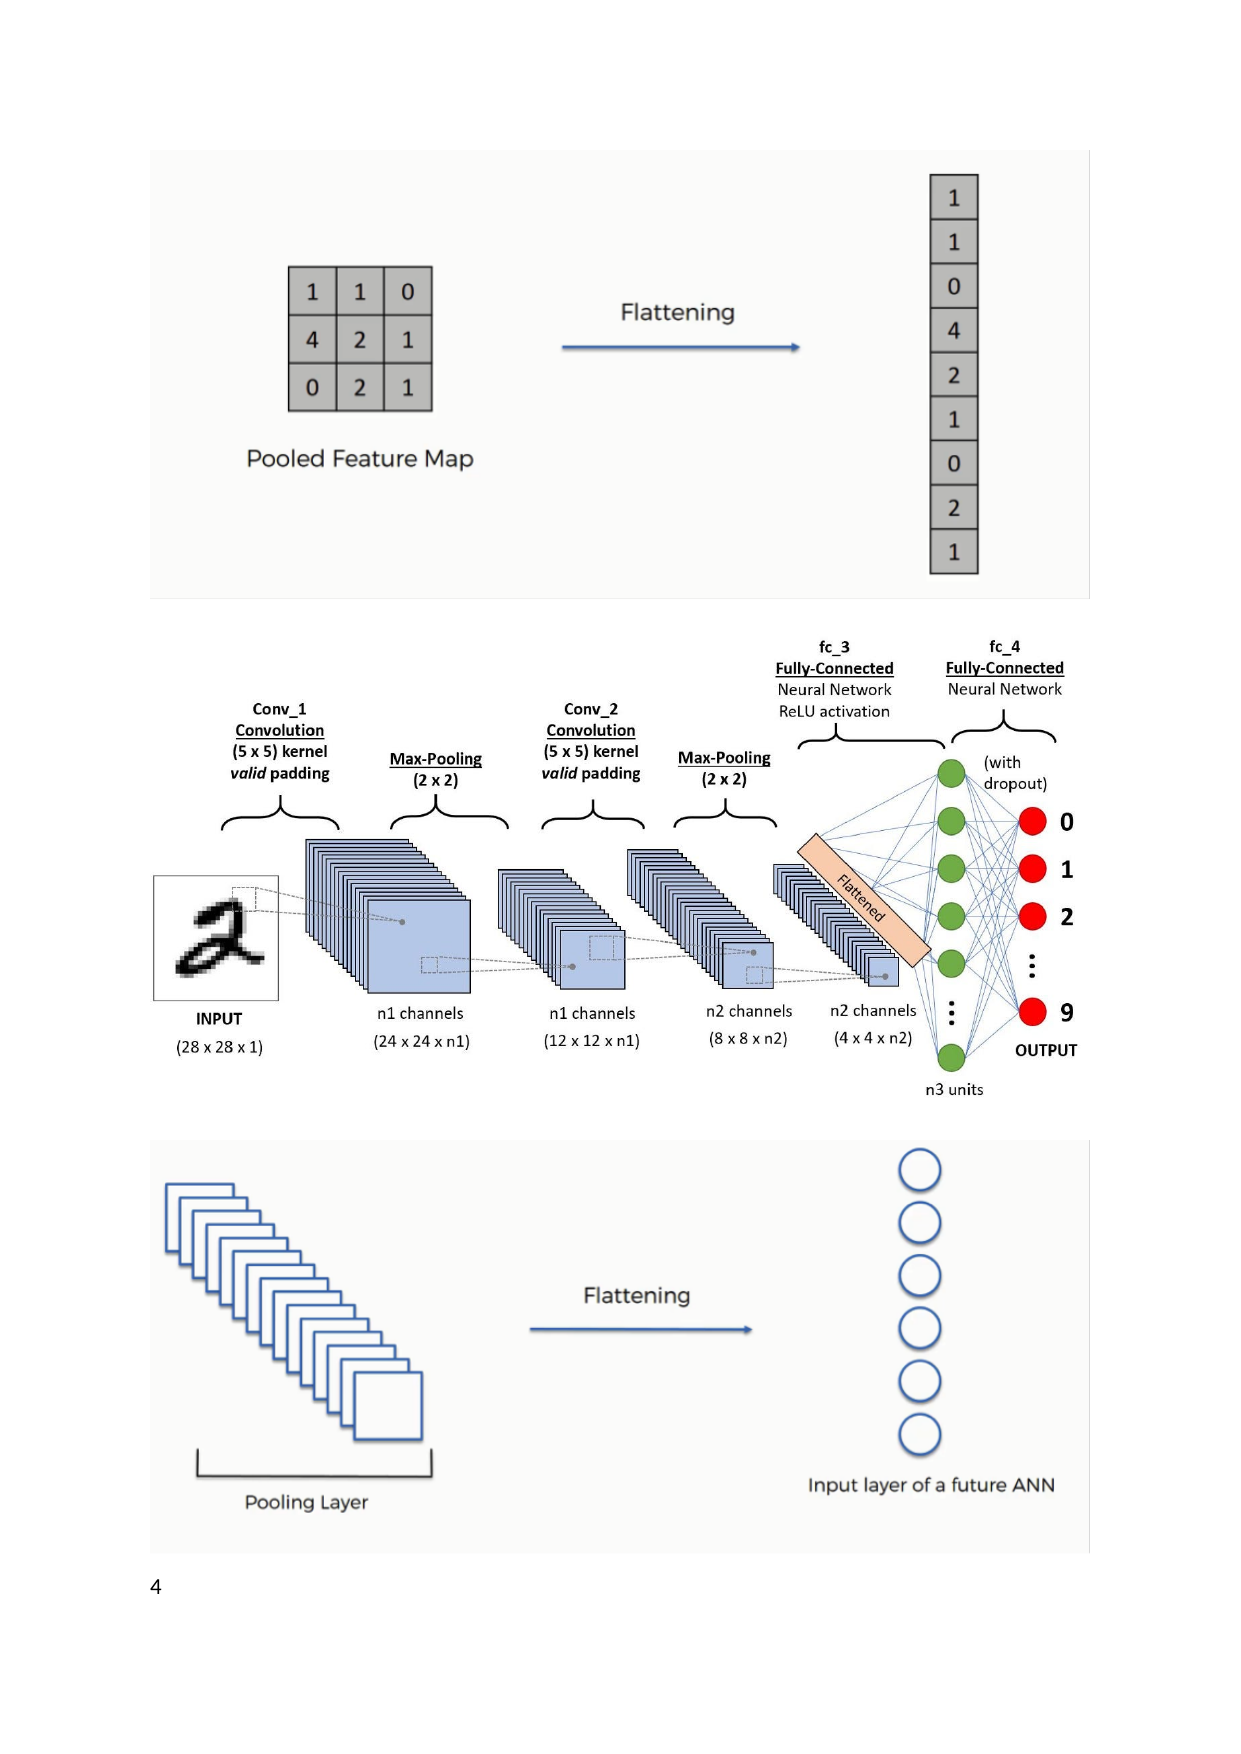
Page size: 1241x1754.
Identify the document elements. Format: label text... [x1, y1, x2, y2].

picture [150, 618, 1091, 1122]
picture [150, 1140, 1091, 1554]
text 4 [150, 1572, 1090, 1600]
picture [150, 150, 1091, 600]
